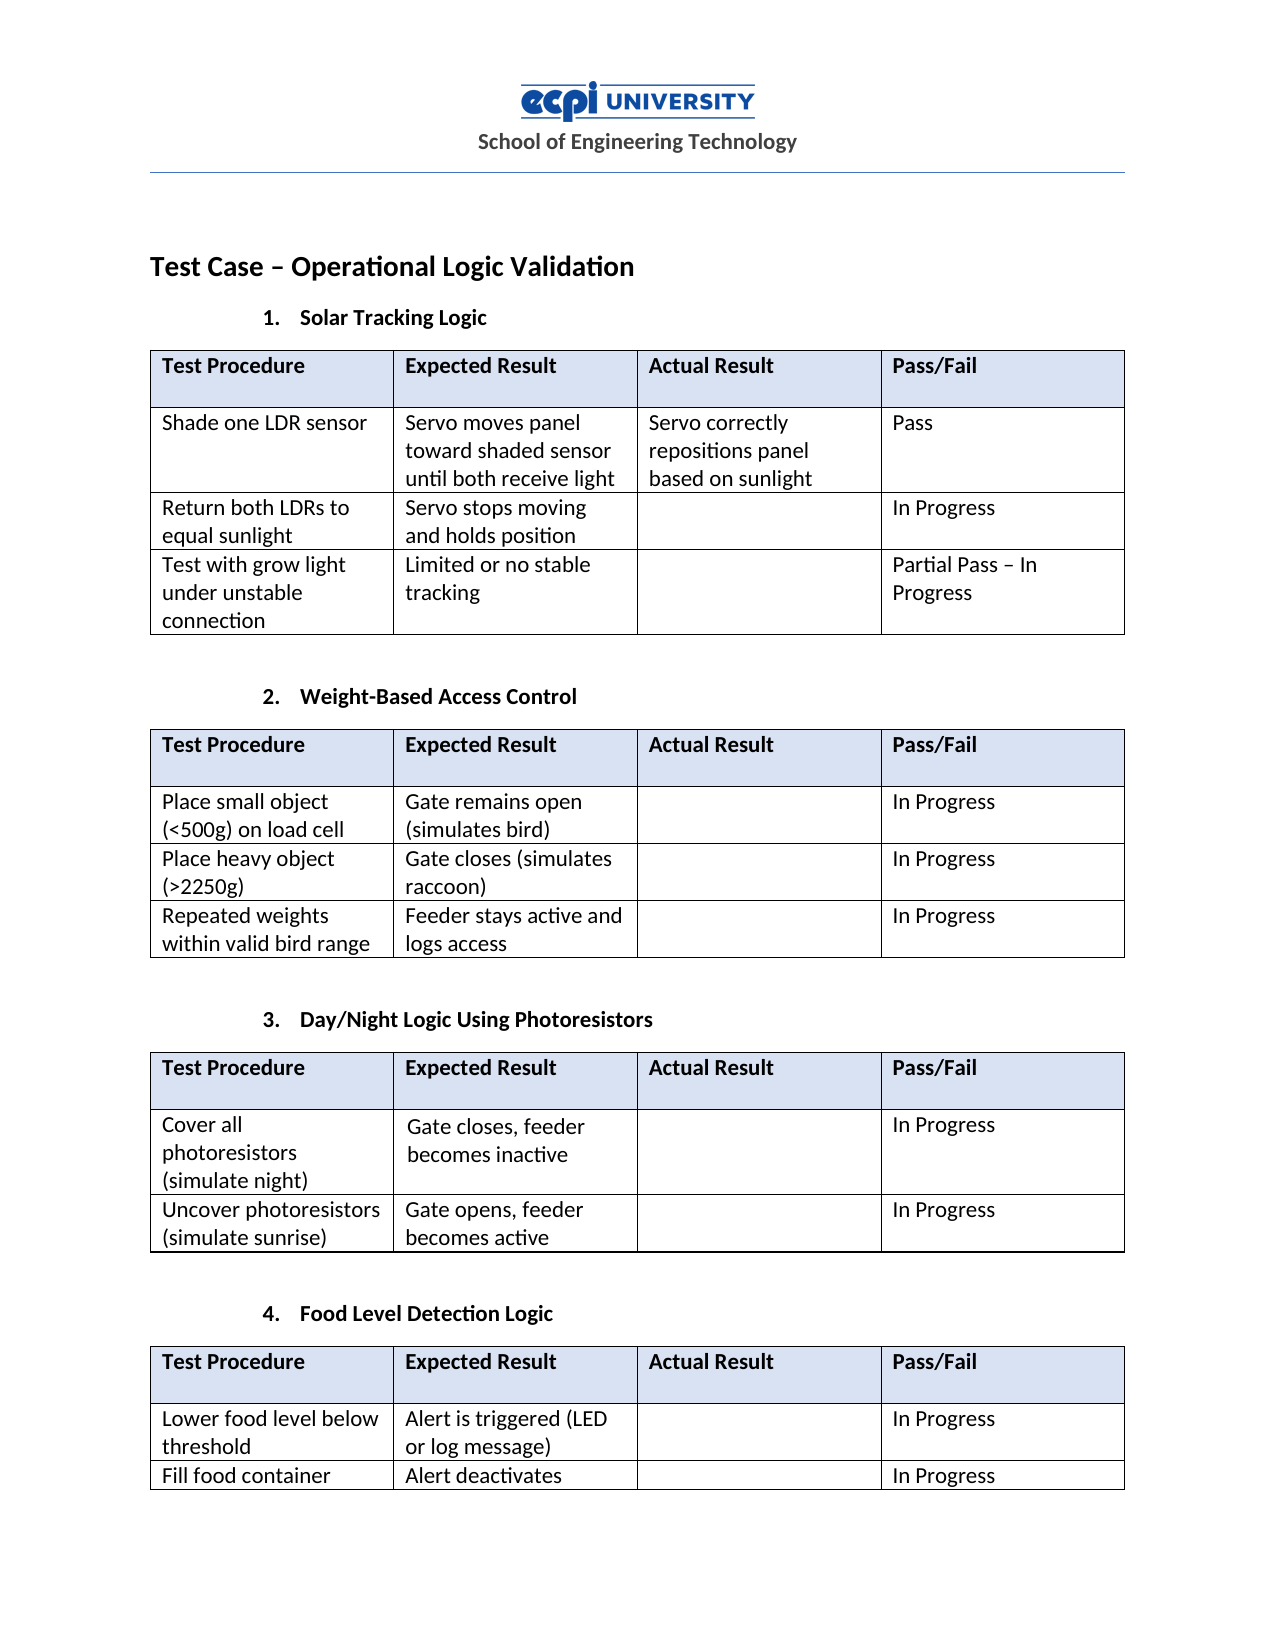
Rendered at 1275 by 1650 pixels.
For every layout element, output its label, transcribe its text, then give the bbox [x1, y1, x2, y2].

table_cell Test with grow light under unstable connection [151, 550, 393, 634]
table_header Actual Result [638, 730, 881, 786]
table_header Pass/Fail [882, 351, 1124, 407]
table_cell [638, 1195, 881, 1251]
list Solar Tracking Logic [262, 303, 1125, 331]
table_cell Alert deactivates [394, 1461, 637, 1489]
table_cell [638, 1461, 881, 1489]
table_cell [638, 844, 881, 900]
table_header Actual Result [638, 1053, 881, 1109]
table_cell Feeder stays active and logs access [394, 901, 637, 957]
table_cell Gate remains open (simulates bird) [394, 787, 637, 843]
table_cell In Progress [882, 901, 1124, 957]
table_header Expected Result [394, 1053, 637, 1109]
table_cell In Progress [882, 1461, 1124, 1489]
table_cell [638, 1110, 881, 1194]
table_header Test Procedure [151, 730, 393, 786]
list Weight-Based Access Control [262, 682, 1125, 710]
table_cell Place small object (<500g) on load cell [151, 787, 393, 843]
table_cell Partial Pass – In Progress [882, 550, 1124, 634]
table_cell In Progress [882, 844, 1124, 900]
table_header Test Procedure [151, 1053, 393, 1109]
table_cell Servo correctly repositions panel based on sunlight [638, 408, 881, 492]
table_cell Gate closes (simulates raccoon) [394, 844, 637, 900]
table_cell Shade one LDR sensor [151, 408, 393, 492]
table_cell Lower food level below threshold [151, 1404, 393, 1460]
list Day/Night Logic Using Photoresistors [262, 1005, 1125, 1033]
table_cell Servo moves panel toward shaded sensor until both receive light [394, 408, 637, 492]
table_cell [638, 1404, 881, 1460]
table_cell [638, 901, 881, 957]
table_header Actual Result [638, 351, 881, 407]
table_cell Pass [882, 408, 1124, 492]
table_cell In Progress [882, 493, 1124, 549]
table_header Pass/Fail [882, 730, 1124, 786]
table_header Expected Result [394, 730, 637, 786]
table_cell [638, 493, 881, 549]
table_header Expected Result [394, 1347, 637, 1403]
table_cell Servo stops moving and holds position [394, 493, 637, 549]
table_cell In Progress [882, 1404, 1124, 1460]
table_header Expected Result [394, 351, 637, 407]
table_cell In Progress [882, 1110, 1124, 1194]
table_cell [638, 550, 881, 634]
table_cell [638, 787, 881, 843]
table_cell Limited or no stable tracking [394, 550, 637, 634]
table_header Test Procedure [151, 1347, 393, 1403]
table_cell Cover all photoresistors (simulate night) [151, 1110, 393, 1194]
table_cell Return both LDRs to equal sunlight [151, 493, 393, 549]
picture [510, 75, 766, 128]
table_header Pass/Fail [882, 1347, 1124, 1403]
table_cell Alert is triggered (LED or log message) [394, 1404, 637, 1460]
table_header Pass/Fail [882, 1053, 1124, 1109]
table_cell Place heavy object (>2250g) [151, 844, 393, 900]
table_cell Uncover photoresistors (simulate sunrise) [151, 1195, 393, 1251]
table_cell In Progress [882, 787, 1124, 843]
text Test Case – Operational Logic Validation [150, 248, 1125, 283]
table_header Actual Result [638, 1347, 881, 1403]
table_cell In Progress [882, 1195, 1124, 1251]
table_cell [151, 1461, 393, 1489]
table_cell Gate opens, feeder becomes active [394, 1195, 637, 1251]
table_cell Repeated weights within valid bird range [151, 901, 393, 957]
list Food Level Detection Logic [262, 1299, 1125, 1327]
table_cell [394, 1110, 637, 1194]
table_header Test Procedure [151, 351, 393, 407]
